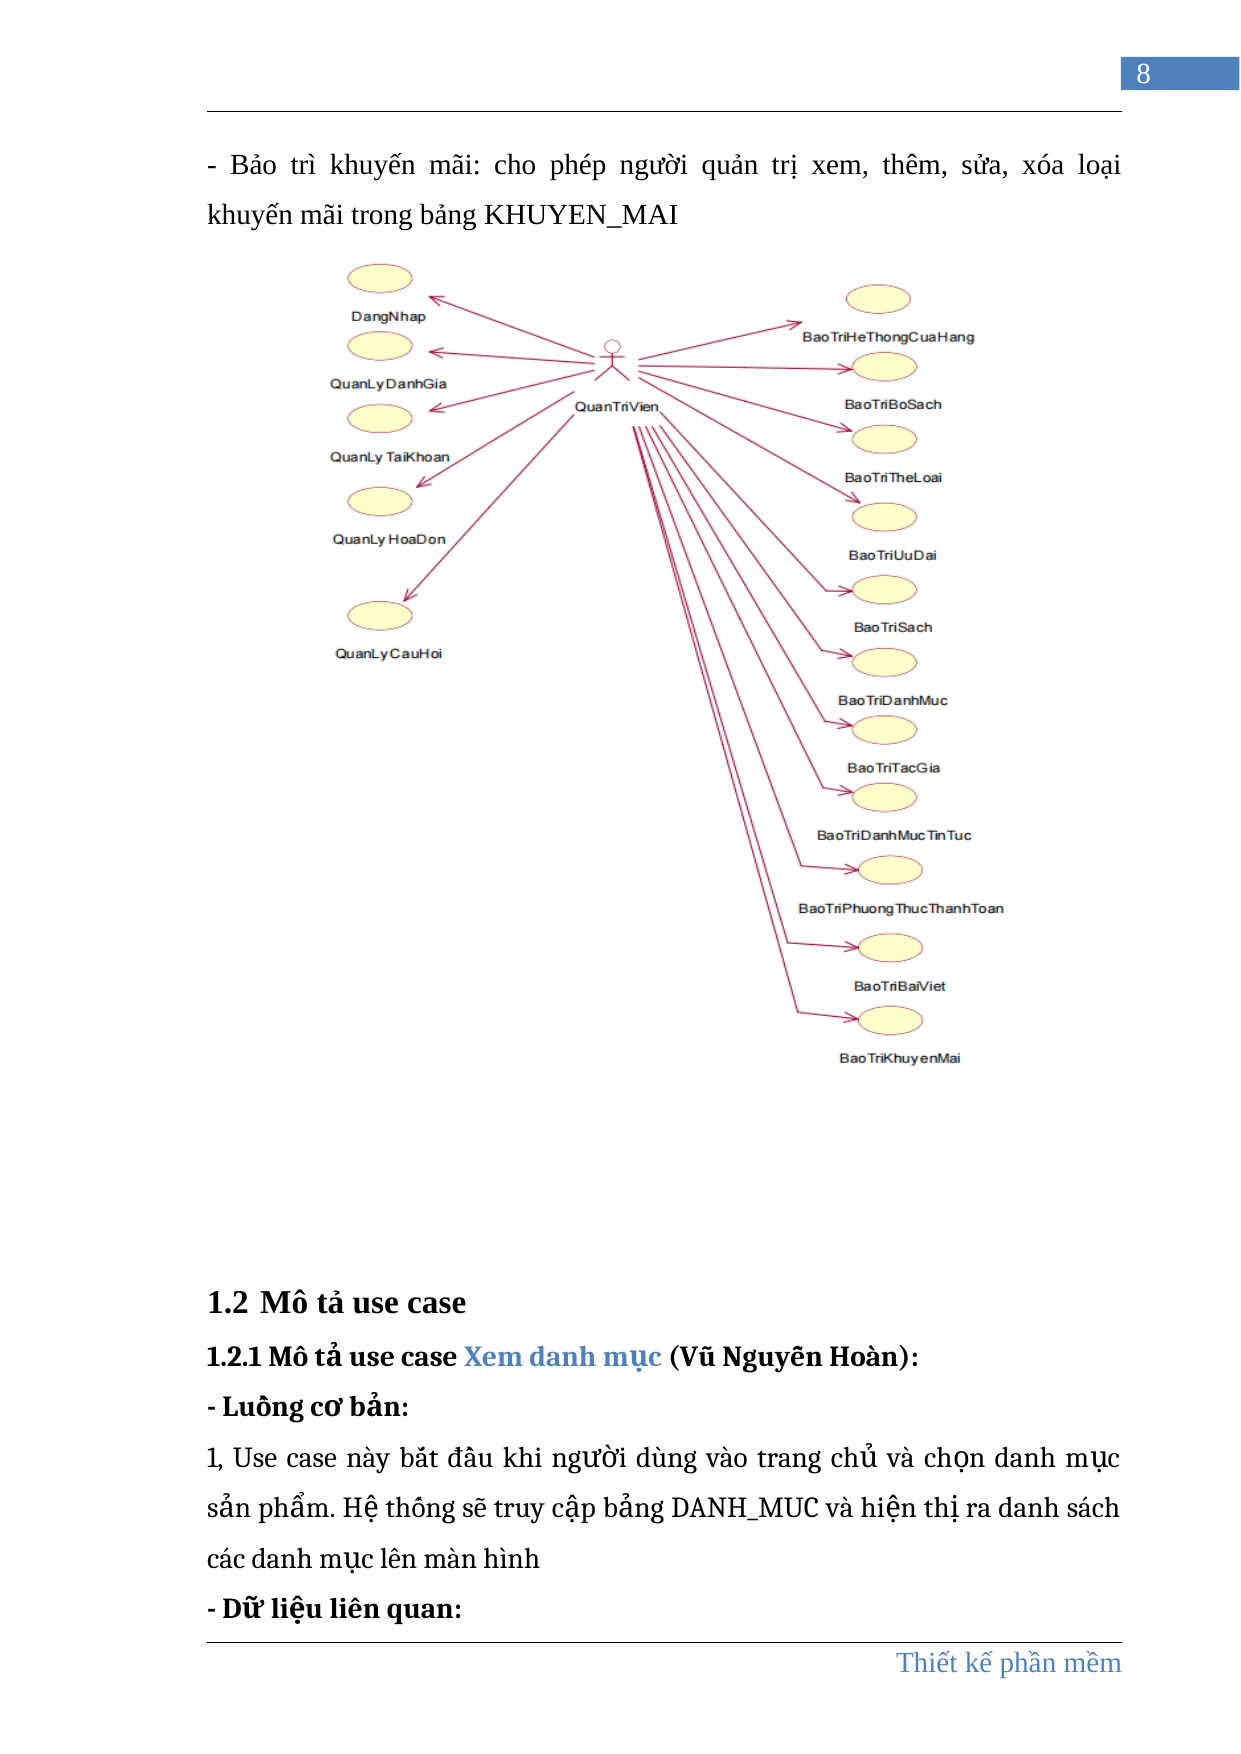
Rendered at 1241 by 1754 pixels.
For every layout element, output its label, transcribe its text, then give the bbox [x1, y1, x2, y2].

subtitle Mô tả use case [207, 1283, 1122, 1321]
text - Luồng cơ bản: [207, 1390, 1122, 1424]
text 1, Use case này bắt đầu khi người dùng vào trang chủ và chọn danh mục sản phẩm. Hệ thống sẽ truy cập bảng DANH_MUC và hiện thị ra danh sách các danh mục lên màn hình [207, 1441, 1122, 1575]
text - Dữ liệu liên quan: [207, 1592, 1122, 1626]
picture [194, 249, 1194, 1128]
text 1.2.1 Mô tả use case Xem danh mục (Vũ Nguyễn Hoàn): [207, 1340, 1122, 1374]
text - Bảo trì khuyến mãi: cho phép người quản trị xem, thêm, sửa, xóa loại khuyến mãi trong bảng KHUYEN_MAI [207, 147, 1122, 231]
